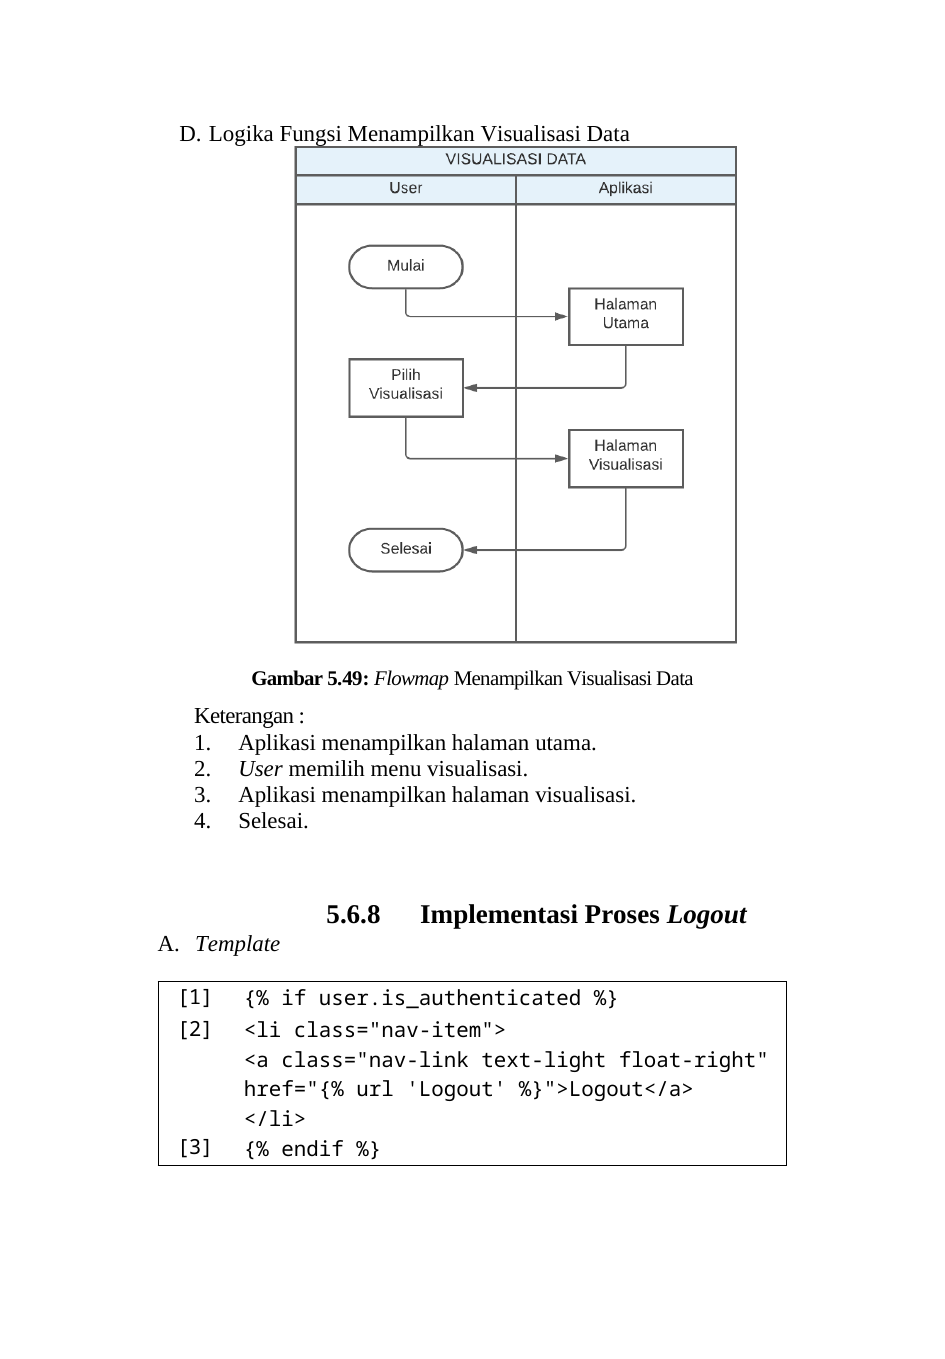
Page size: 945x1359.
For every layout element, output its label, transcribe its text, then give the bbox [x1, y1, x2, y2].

list Aplikasi menampilkan halaman visualisasi. [194, 781, 825, 808]
list User memilih menu visualisasi. [194, 755, 825, 781]
picture [294, 146, 740, 645]
list Selesai. [194, 808, 825, 834]
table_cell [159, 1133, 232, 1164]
list Logika Fungsi Menampilkan Visualisasi Data [179, 120, 825, 146]
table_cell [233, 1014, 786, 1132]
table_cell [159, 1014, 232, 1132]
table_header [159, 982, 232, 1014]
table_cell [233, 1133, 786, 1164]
text Gambar 5.49: Flowmap Menampilkan Visualisasi Data [120, 666, 825, 690]
list Template [157, 930, 825, 956]
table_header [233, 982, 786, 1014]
text Keterangan : [194, 702, 825, 728]
list Aplikasi menampilkan halaman utama. [194, 728, 825, 755]
subtitle Implementasi Proses Logout [326, 898, 825, 930]
